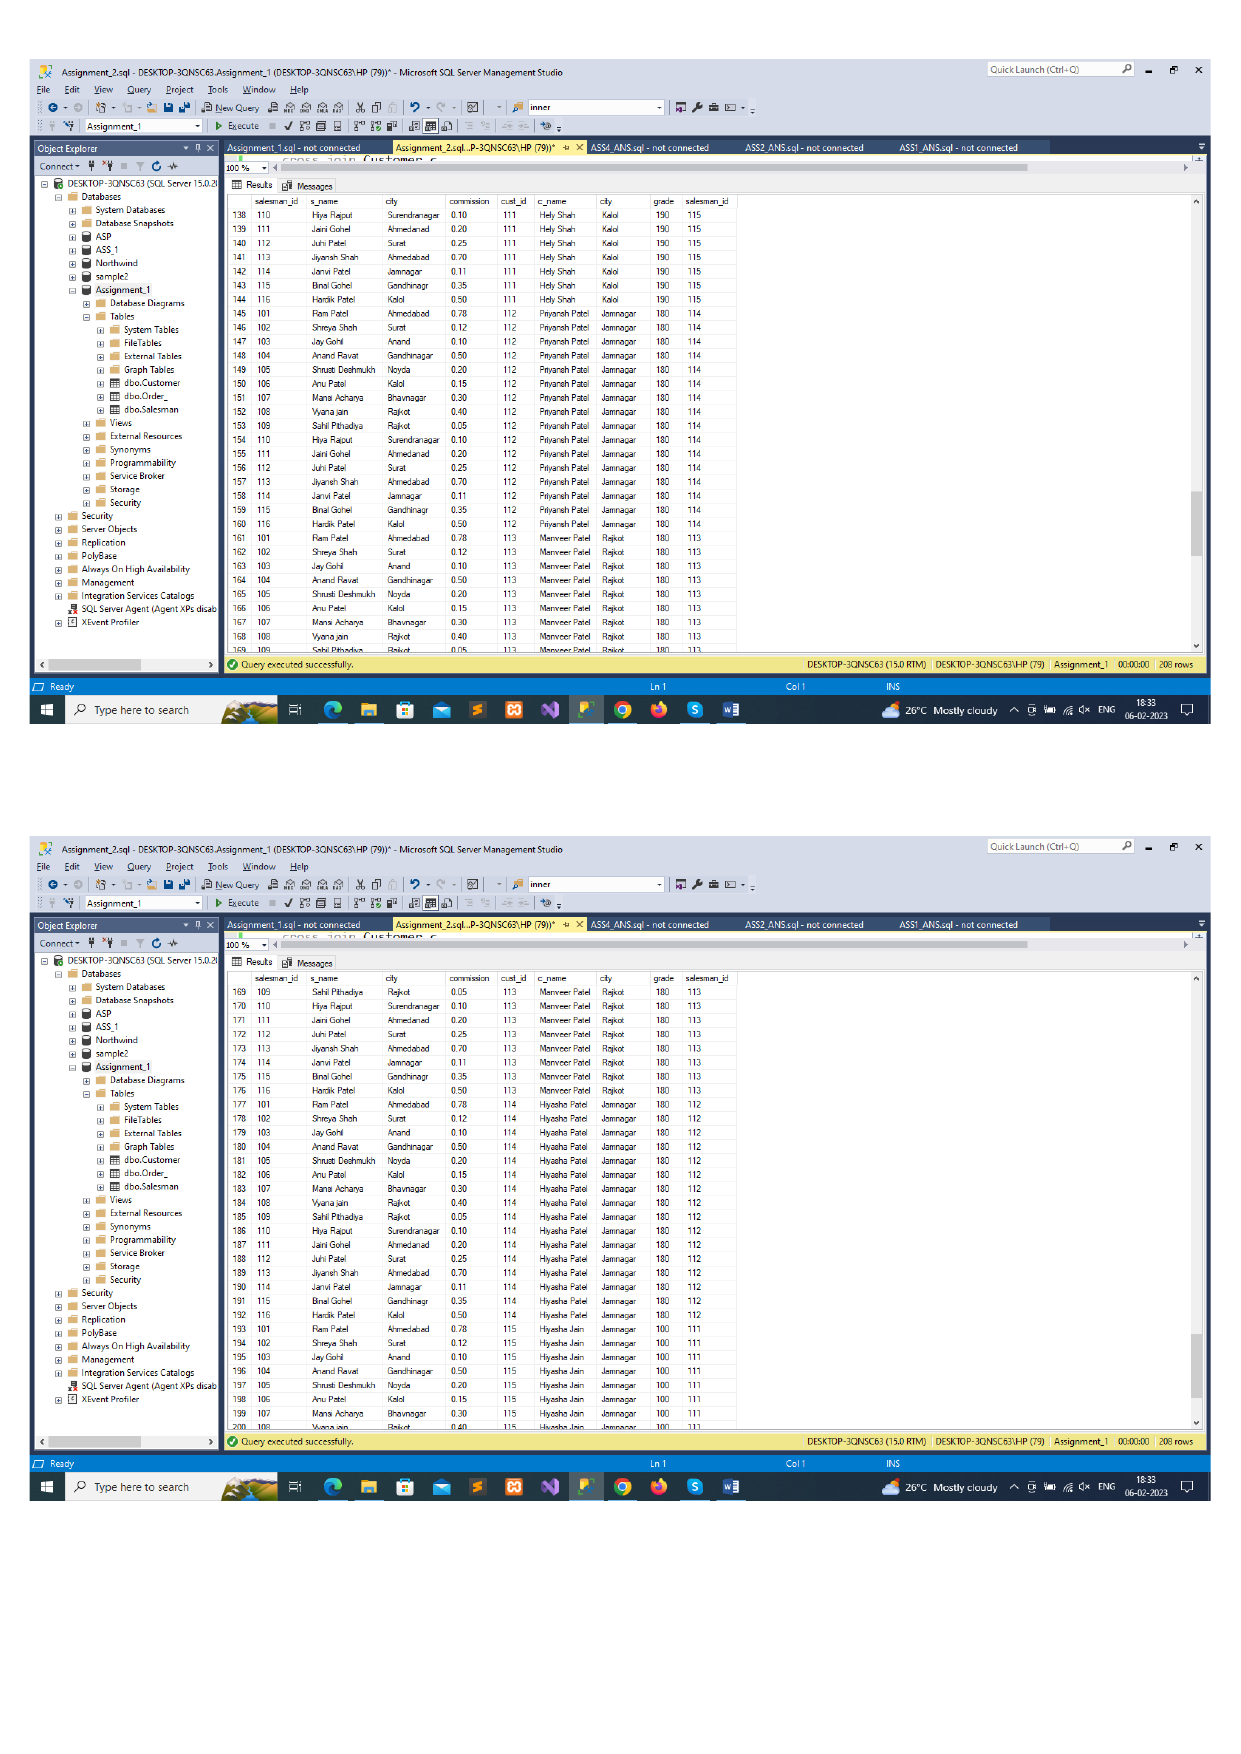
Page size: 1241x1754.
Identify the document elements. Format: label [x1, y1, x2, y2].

picture [29, 836, 1211, 1501]
picture [29, 59, 1211, 724]
